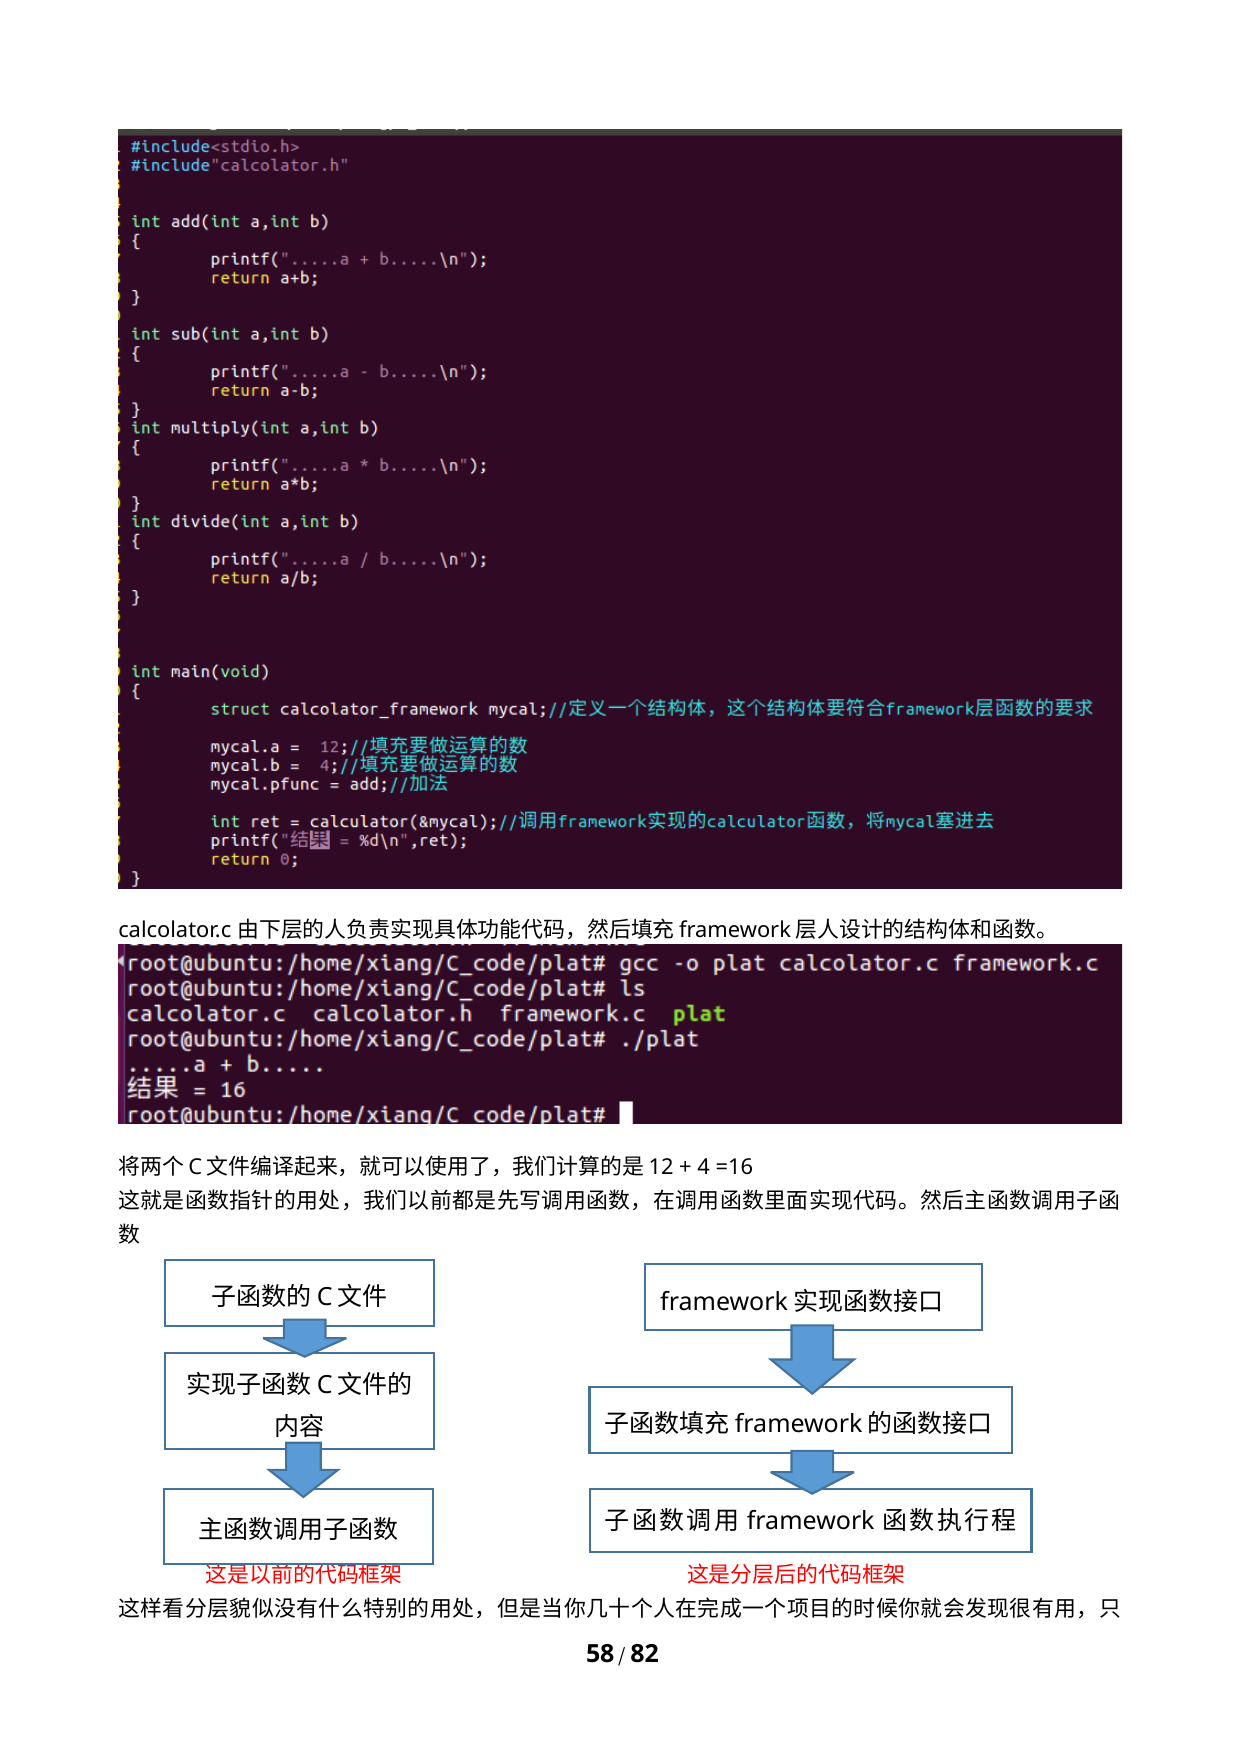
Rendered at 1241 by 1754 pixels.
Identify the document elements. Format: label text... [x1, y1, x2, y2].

text 这就是函数指针的用处，我们以前都是先写调用函数，在调用函数里面实现代码。然后主函数调用子函数 [118, 1182, 1122, 1250]
picture [118, 944, 1123, 1124]
text 这是以前的代码框架 这是分层后的代码框架 [118, 1556, 1122, 1590]
text 将两个C文件编译起来，就可以使用了，我们计算的是12 + 4 =16 [118, 1148, 1122, 1182]
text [118, 1590, 1122, 1624]
text calcolator.c 由下层的人负责实现具体功能代码，然后填充framework层人设计的结构体和函数。 [118, 911, 1122, 944]
picture [118, 129, 1123, 889]
